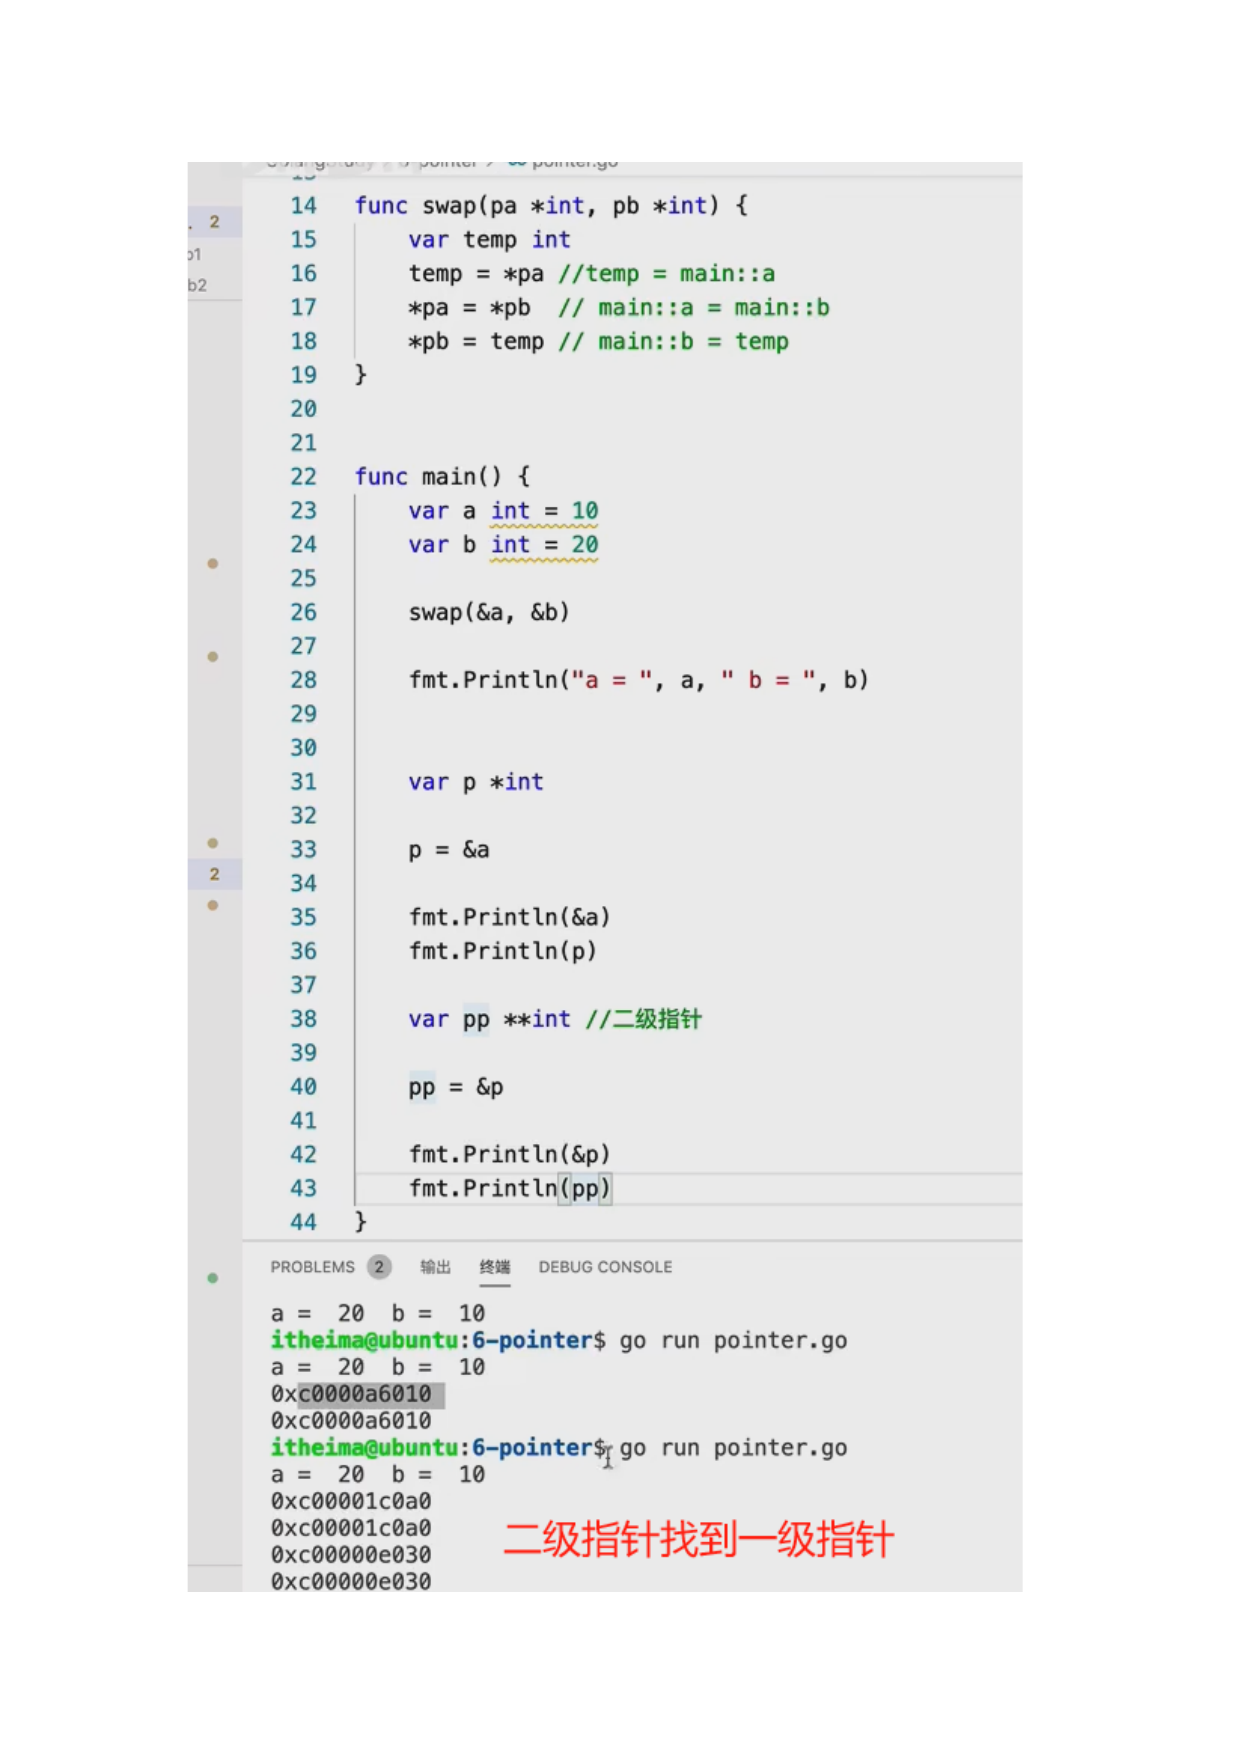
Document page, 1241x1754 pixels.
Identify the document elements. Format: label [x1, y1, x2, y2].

picture [187, 162, 1023, 1592]
